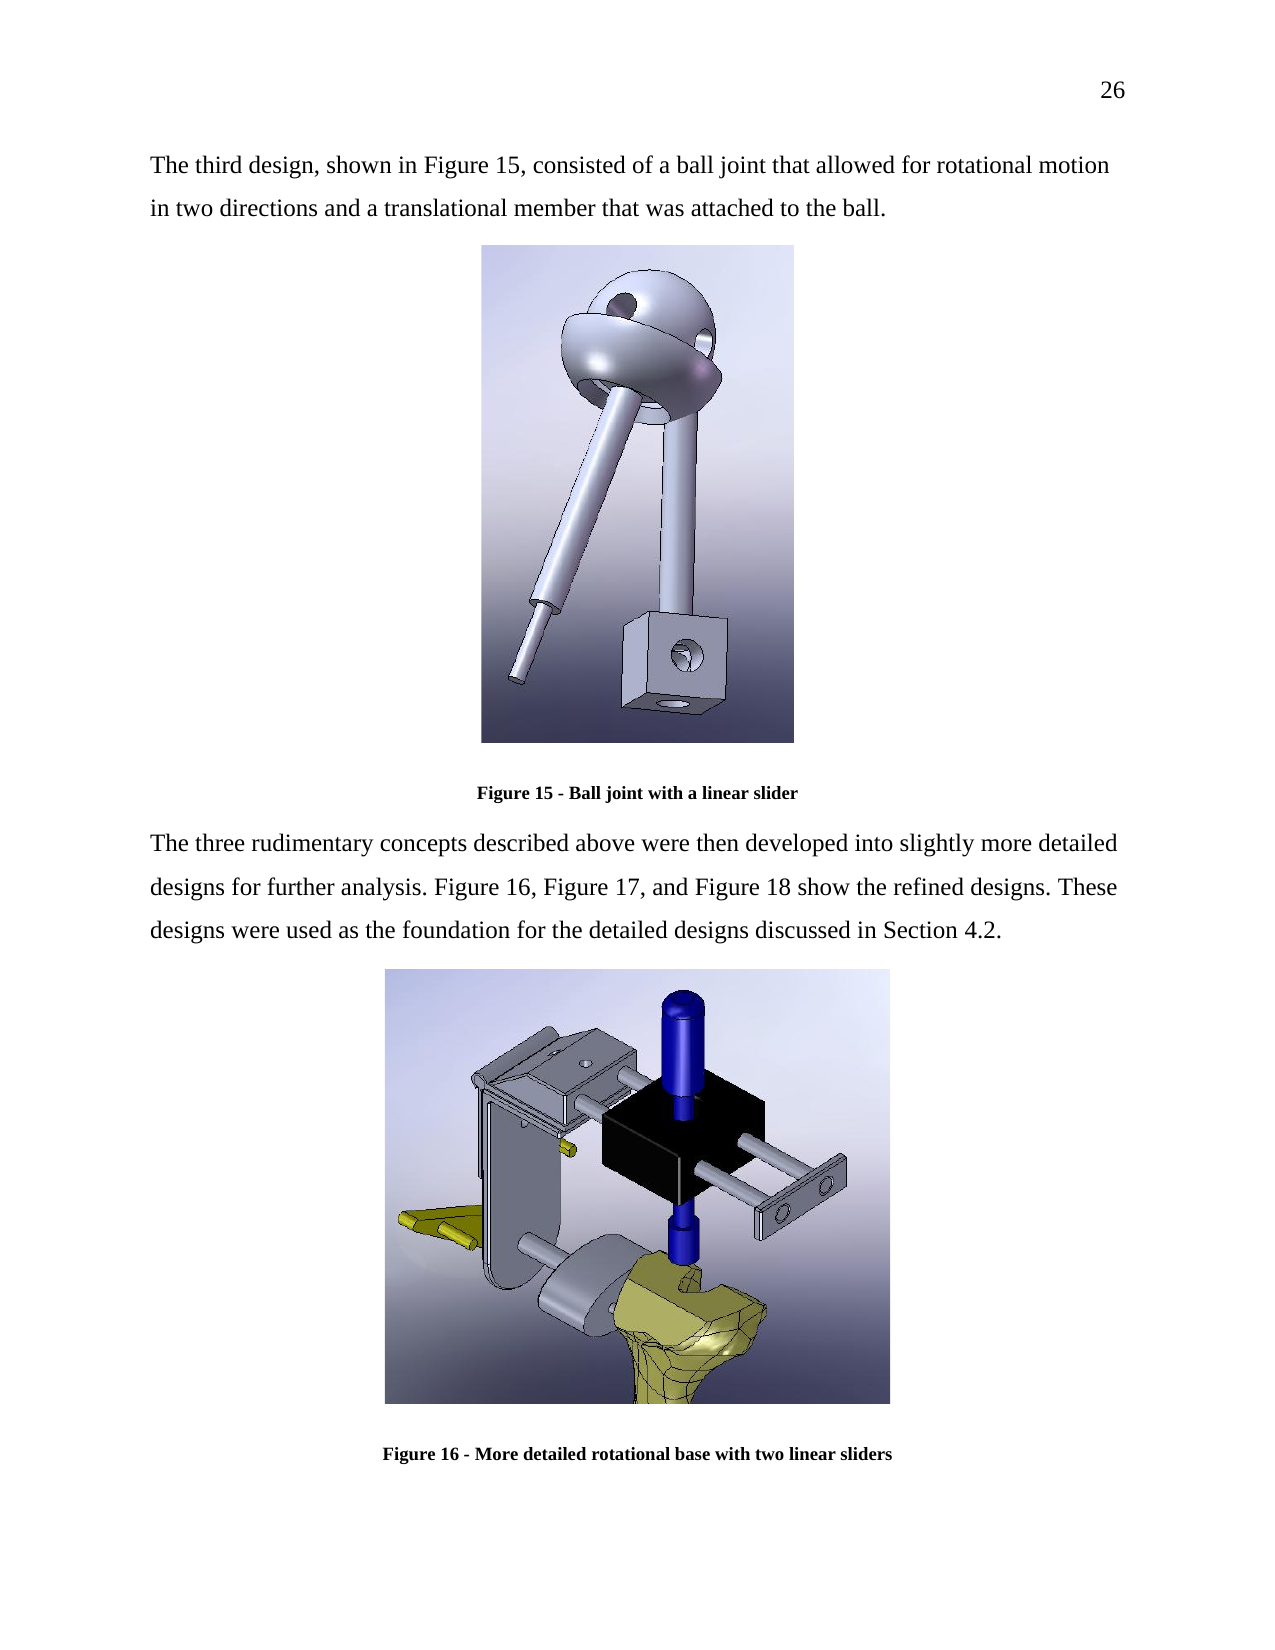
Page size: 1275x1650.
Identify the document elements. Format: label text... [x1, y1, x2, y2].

picture [481, 245, 794, 743]
picture [384, 969, 891, 1404]
text The third design, shown in Figure 15, consisted of a ball joint that allowed for rotational motion in two directions and a translational member that was attached to the ball. [150, 150, 1125, 222]
text The three rudimentary concepts described above were then developed into slightly more detailed designs for further analysis. Figure 16, Figure 17, and Figure 18 show the refined designs. These designs were used as the foundation for the detailed designs discussed in Section 4.2. [150, 828, 1125, 943]
